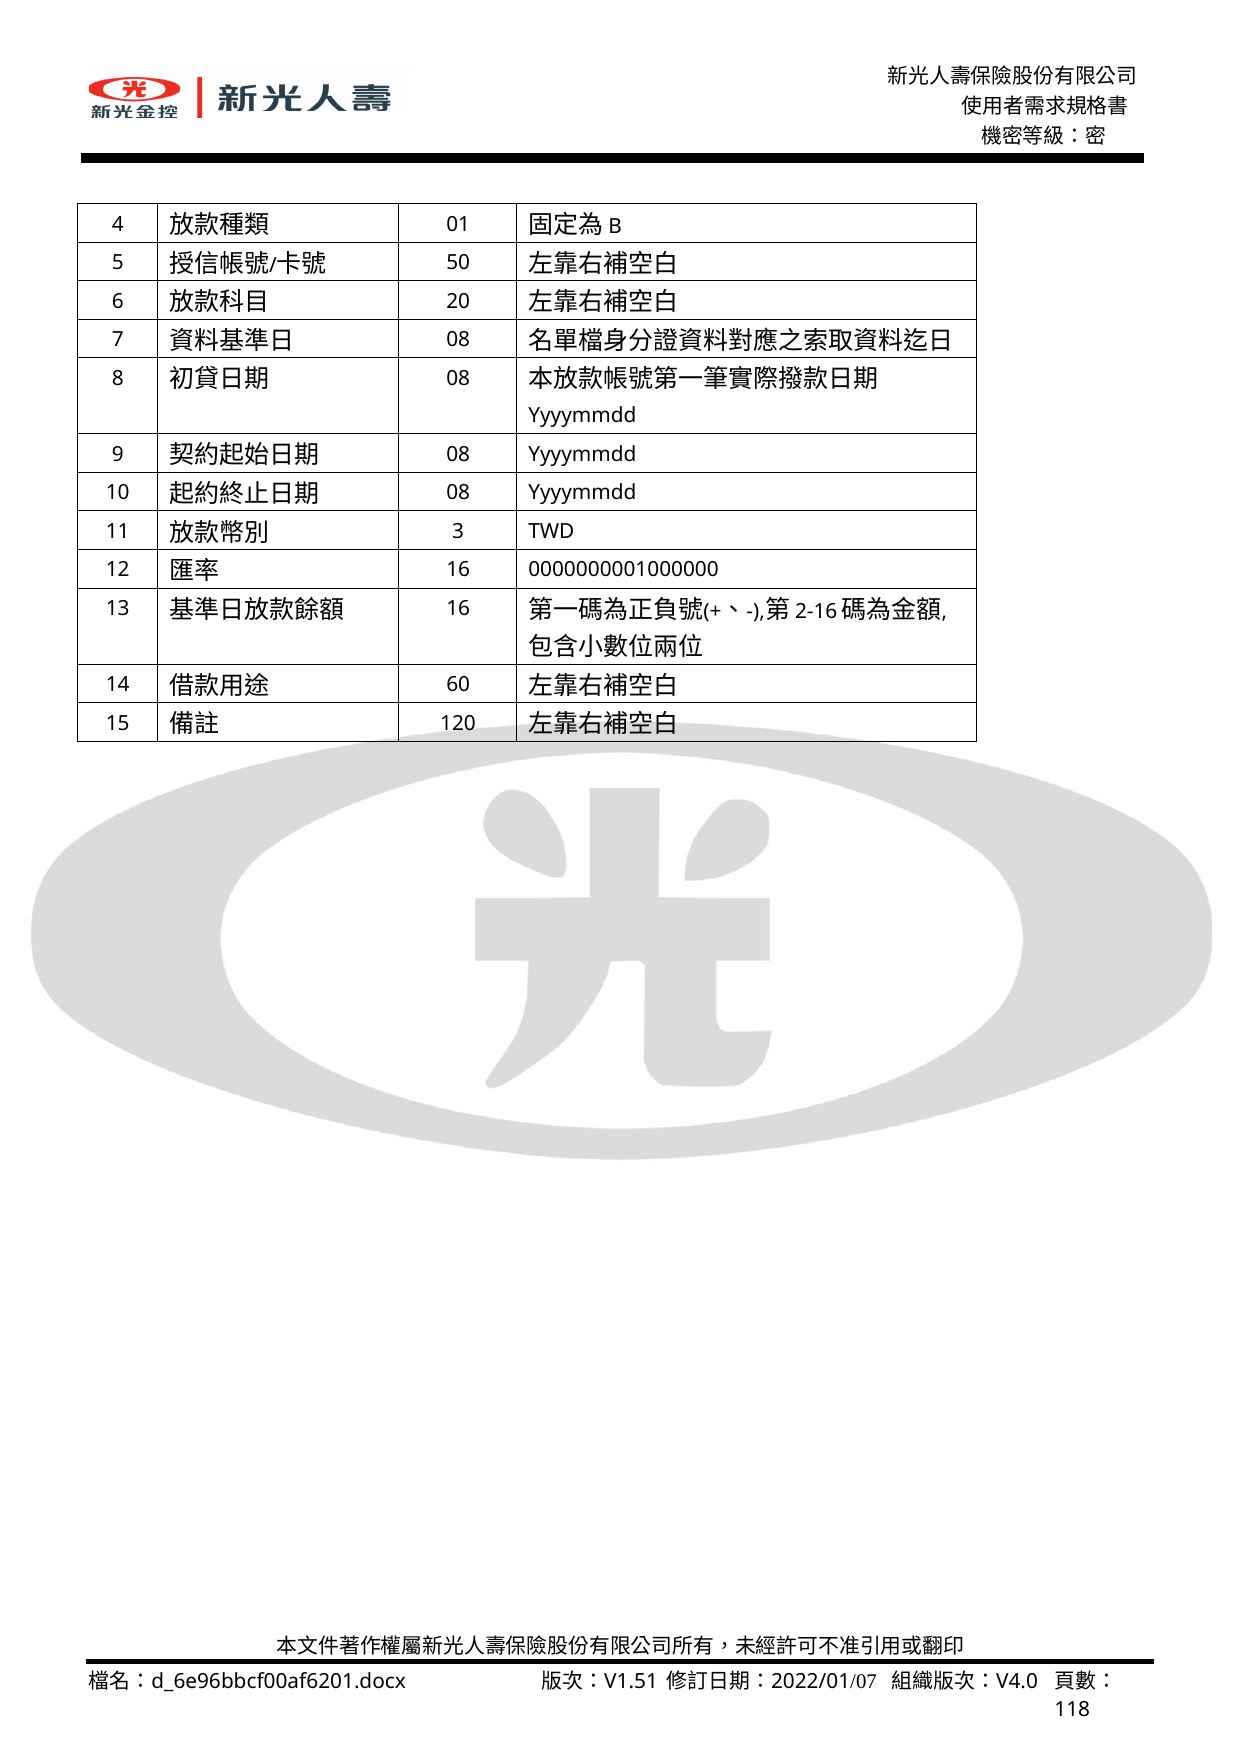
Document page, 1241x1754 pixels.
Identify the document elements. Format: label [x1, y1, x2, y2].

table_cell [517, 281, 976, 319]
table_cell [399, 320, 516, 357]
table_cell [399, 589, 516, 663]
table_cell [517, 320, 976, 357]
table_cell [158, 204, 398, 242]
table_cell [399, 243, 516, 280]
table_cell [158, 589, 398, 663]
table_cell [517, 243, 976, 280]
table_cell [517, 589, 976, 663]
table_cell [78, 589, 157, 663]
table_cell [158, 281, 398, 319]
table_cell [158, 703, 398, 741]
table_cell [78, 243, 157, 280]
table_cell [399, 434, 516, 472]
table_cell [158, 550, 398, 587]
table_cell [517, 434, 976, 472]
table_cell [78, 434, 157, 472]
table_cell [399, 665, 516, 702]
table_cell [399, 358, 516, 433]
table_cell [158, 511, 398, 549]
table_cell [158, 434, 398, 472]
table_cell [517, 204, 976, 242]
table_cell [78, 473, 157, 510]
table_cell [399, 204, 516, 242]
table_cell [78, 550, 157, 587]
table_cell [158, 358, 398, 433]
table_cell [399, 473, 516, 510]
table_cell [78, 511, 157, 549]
picture [25, 713, 1215, 1166]
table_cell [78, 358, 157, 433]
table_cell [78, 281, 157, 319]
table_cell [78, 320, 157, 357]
picture [88, 61, 414, 118]
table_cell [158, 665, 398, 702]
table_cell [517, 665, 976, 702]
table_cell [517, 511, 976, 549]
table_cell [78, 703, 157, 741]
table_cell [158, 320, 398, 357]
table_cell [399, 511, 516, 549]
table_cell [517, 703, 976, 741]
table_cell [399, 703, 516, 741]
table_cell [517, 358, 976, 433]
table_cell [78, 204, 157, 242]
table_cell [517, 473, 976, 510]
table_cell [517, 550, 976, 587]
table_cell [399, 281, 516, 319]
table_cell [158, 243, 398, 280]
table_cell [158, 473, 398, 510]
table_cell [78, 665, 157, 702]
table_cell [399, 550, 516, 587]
